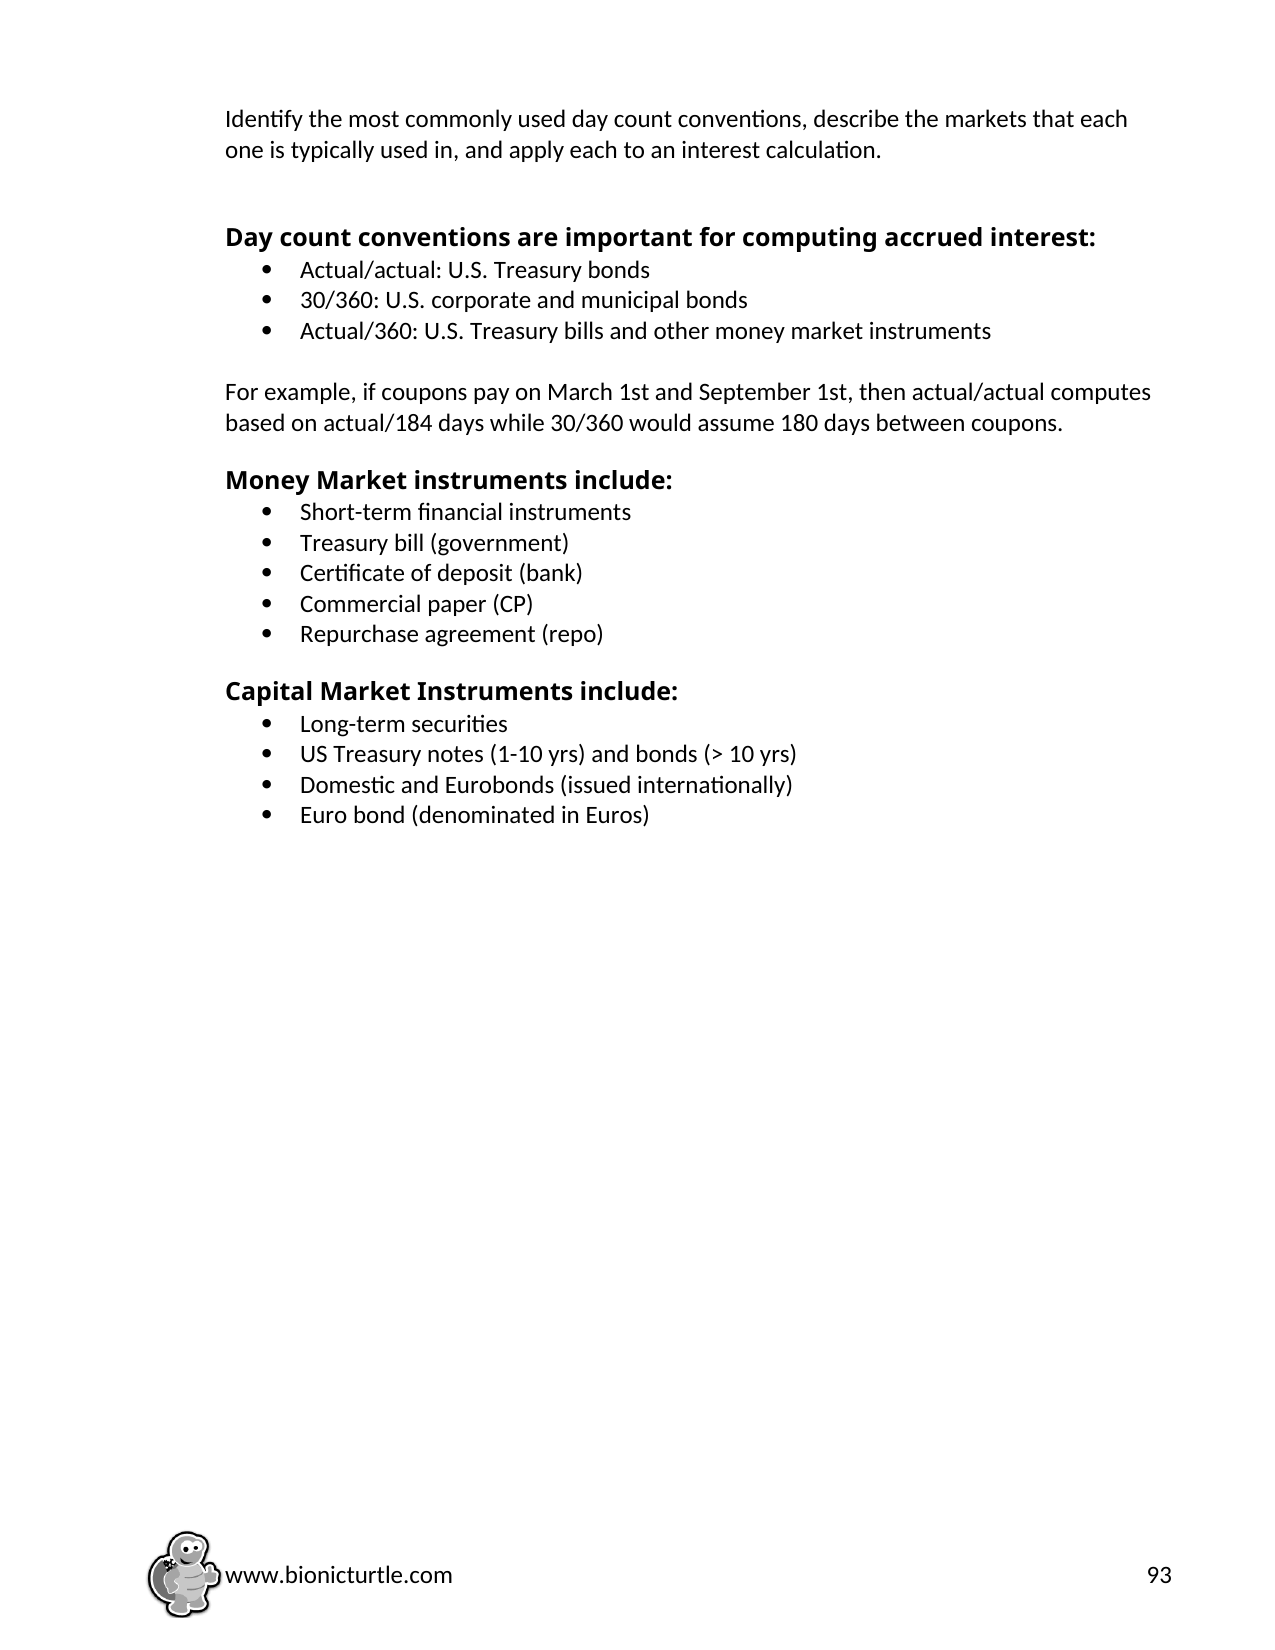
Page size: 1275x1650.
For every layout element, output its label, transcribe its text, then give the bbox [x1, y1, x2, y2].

list Actual/360: U.S. Treasury bills and other money market instruments [262, 315, 1172, 346]
list US Treasury notes (1-10 yrs) and bonds (> 10 yrs) [262, 738, 1172, 769]
list Long-term securities [262, 708, 1172, 738]
list Certificate of deposit (bank) [262, 557, 1172, 588]
subtitle Capital Market Instruments include: [225, 674, 1172, 708]
list Treasury bill (government) [262, 527, 1172, 557]
text For example, if coupons pay on March 1st and September 1st, then actual/actual computes based on actual/184 days while 30/360 would assume 180 days between coupons. [225, 376, 1172, 437]
list Short-term financial instruments [262, 496, 1172, 527]
list Commercial paper (CP) [262, 588, 1172, 618]
list Domestic and Eurobonds (issued internationally) [262, 769, 1172, 799]
subtitle Identify the most commonly used day count conventions, describe the markets that each one is typically used in, and apply each to an interest calculation. [225, 103, 1172, 195]
list Euro bond (denominated in Euros) [262, 799, 1172, 830]
list 30/360: U.S. corporate and municipal bonds [262, 285, 1172, 315]
subtitle Day count conventions are important for computing accrued interest: [225, 220, 1172, 254]
list Repurchase agreement (repo) [262, 618, 1172, 649]
list Actual/actual: U.S. Treasury bonds [262, 254, 1172, 285]
subtitle Money Market instruments include: [225, 462, 1172, 496]
